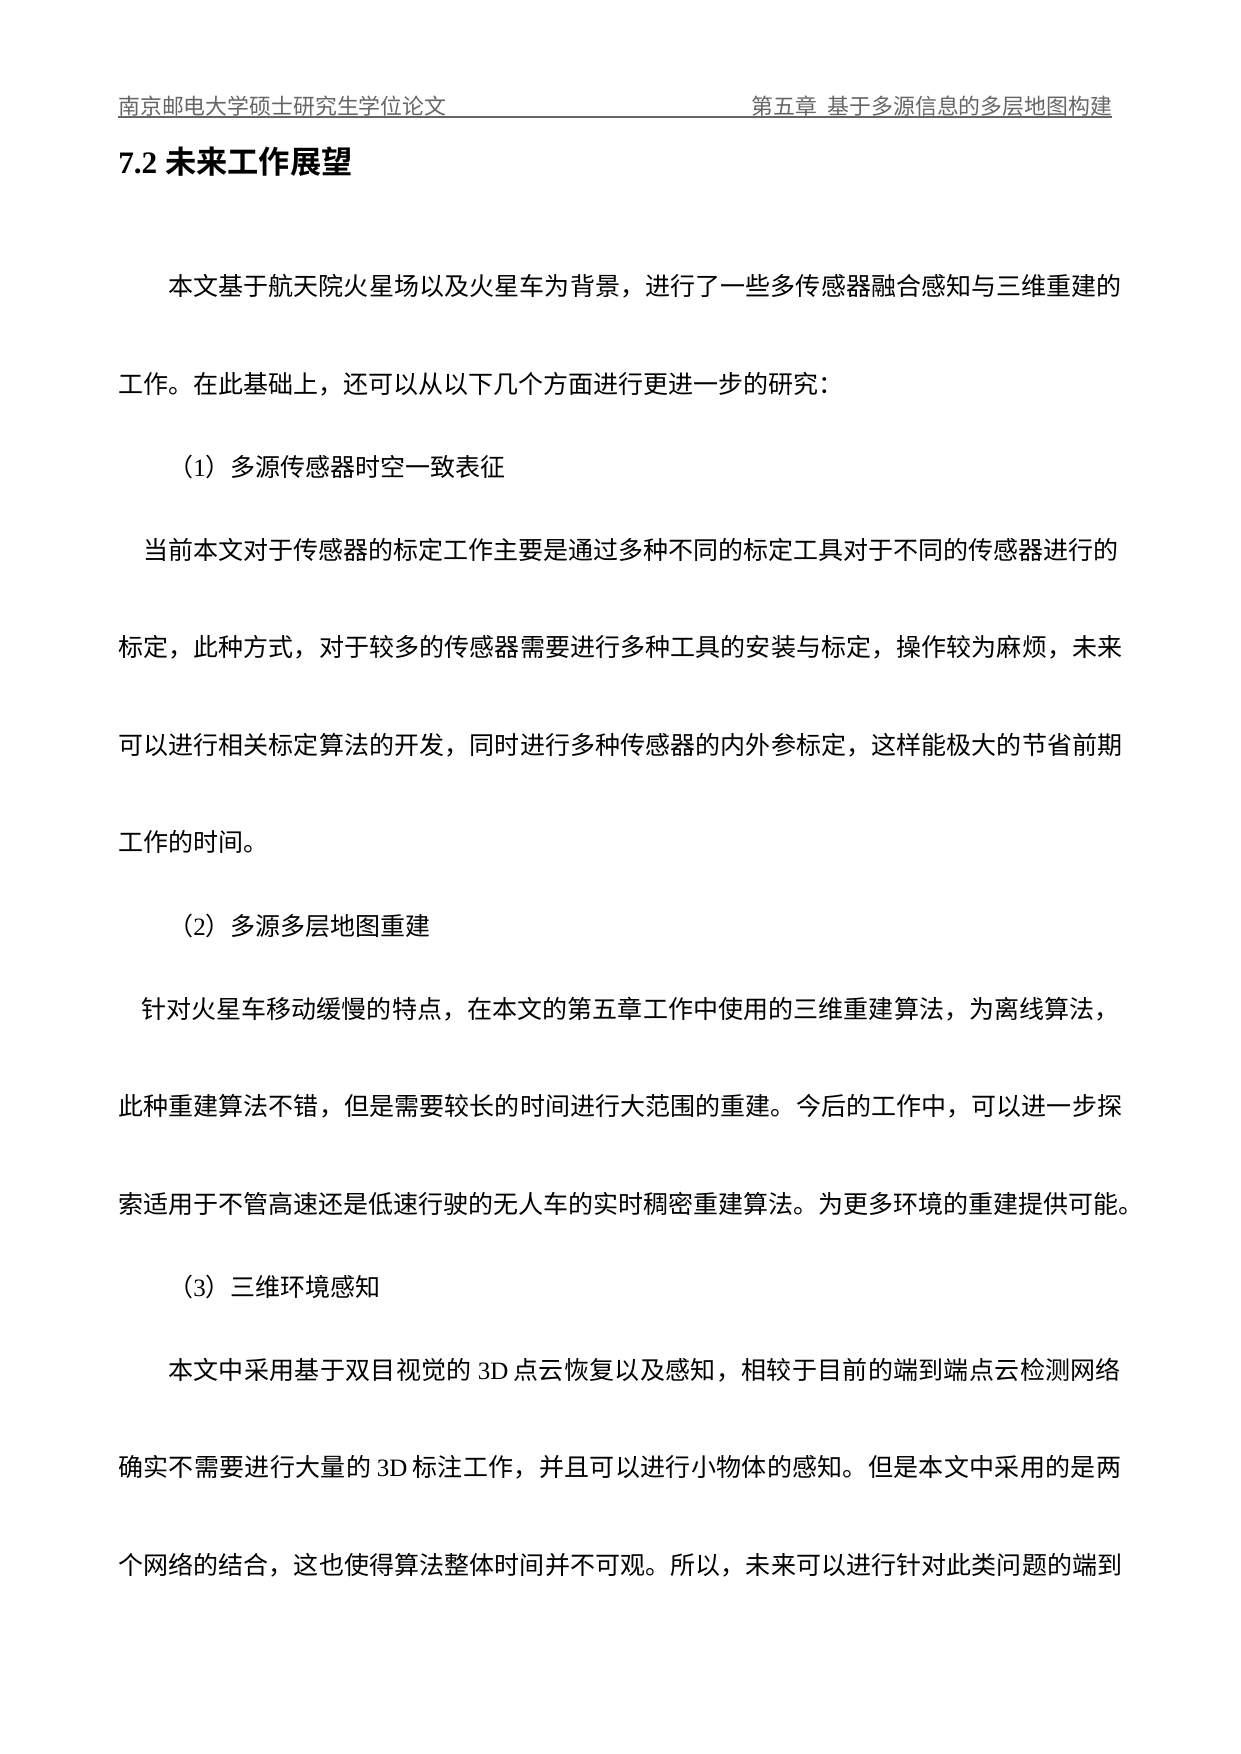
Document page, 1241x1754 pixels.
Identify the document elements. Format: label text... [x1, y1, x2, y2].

text 当前本文对于传感器的标定工作主要是通过多种不同的标定工具对于不同的传感器进行的标定，此种方式，对于较多的传感器需要进行多种工具的安装与标定，操作较为麻烦，未来可以进行相关标定算法的开发，同时进行多种传感器的内外参标定，这样能极大的节省前期工作的时间。 [118, 516, 1122, 873]
text 7.2 未来工作展望 [118, 127, 1122, 192]
text （3）三维环境感知 [118, 1253, 1122, 1318]
text 针对火星车移动缓慢的特点，在本文的第五章工作中使用的三维重建算法，为离线算法，此种重建算法不错，但是需要较长的时间进行大范围的重建。今后的工作中，可以进一步探索适用于不管高速还是低速行驶的无人车的实时稠密重建算法。为更多环境的重建提供可能。 [118, 975, 1122, 1235]
text （2）多源多层地图重建 [118, 892, 1122, 957]
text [118, 1336, 1122, 1596]
text 本文基于航天院火星场以及火星车为背景，进行了一些多传感器融合感知与三维重建的工作。在此基础上，还可以从以下几个方面进行更进一步的研究： [118, 252, 1122, 415]
text （1）多源传感器时空一致表征 [118, 433, 1122, 498]
